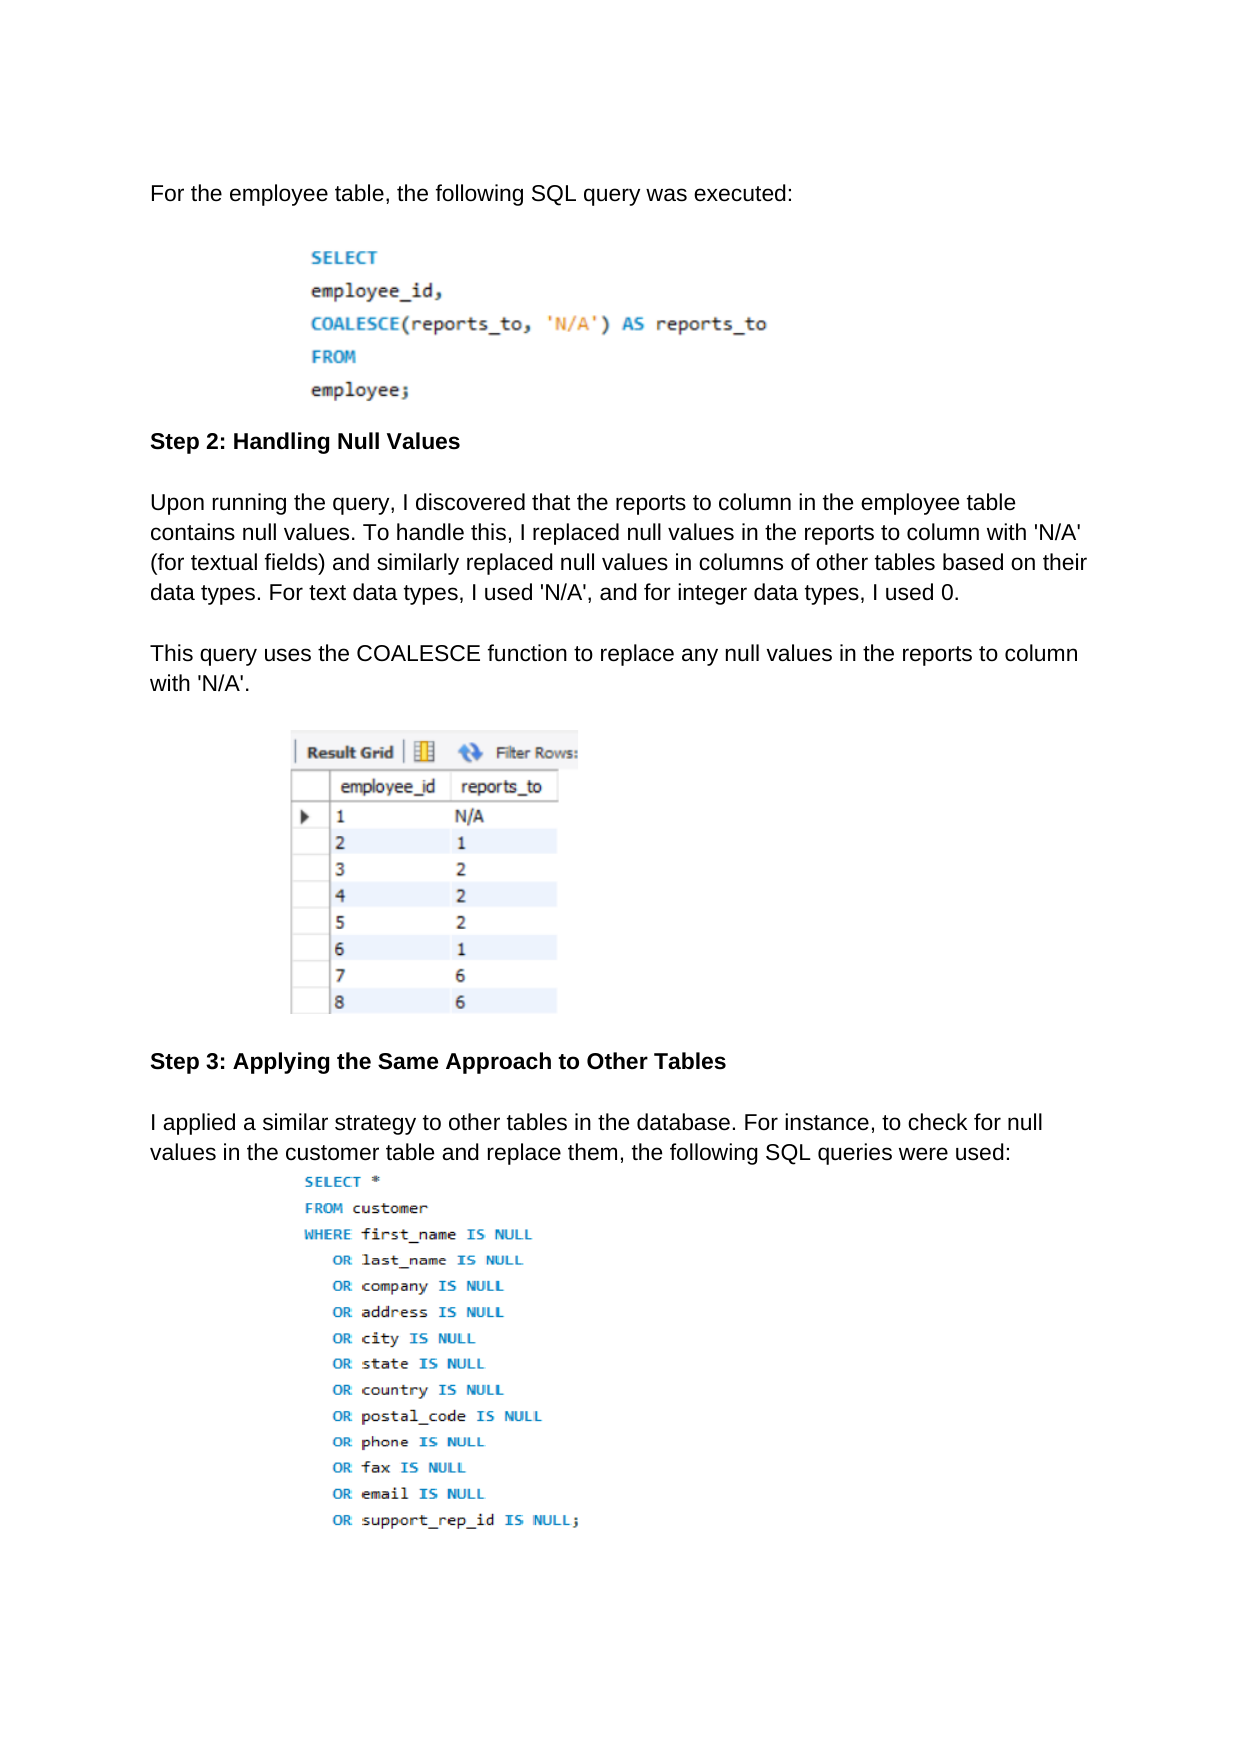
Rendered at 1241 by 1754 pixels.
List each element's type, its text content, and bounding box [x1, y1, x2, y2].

picture [290, 240, 872, 425]
text Step 2: Handling Null Values [150, 428, 1090, 454]
picture [290, 730, 579, 1014]
text Step 3: Applying the Same Approach to Other Tables [150, 1048, 1090, 1074]
text For the employee table, the following SQL query was executed: [150, 180, 1090, 207]
text Upon running the query, I discovered that the reports to column in the employee table contains null values. To handle this, I replaced null values in the reports to column with 'N/A' (for textual fields) and similarly replaced null values in columns of other tables based on their data types. For text data types, I used 'N/A', and for integer data types, I used 0. [150, 489, 1090, 606]
text I applied a similar strategy to other tables in the database. For instance, to check for null values in the customer table and replace them, the following SQL queries were used: [150, 1108, 1090, 1165]
picture [290, 1168, 792, 1537]
text This query uses the COALESCE function to replace any null values in the reports to column with 'N/A'. [150, 640, 1090, 696]
